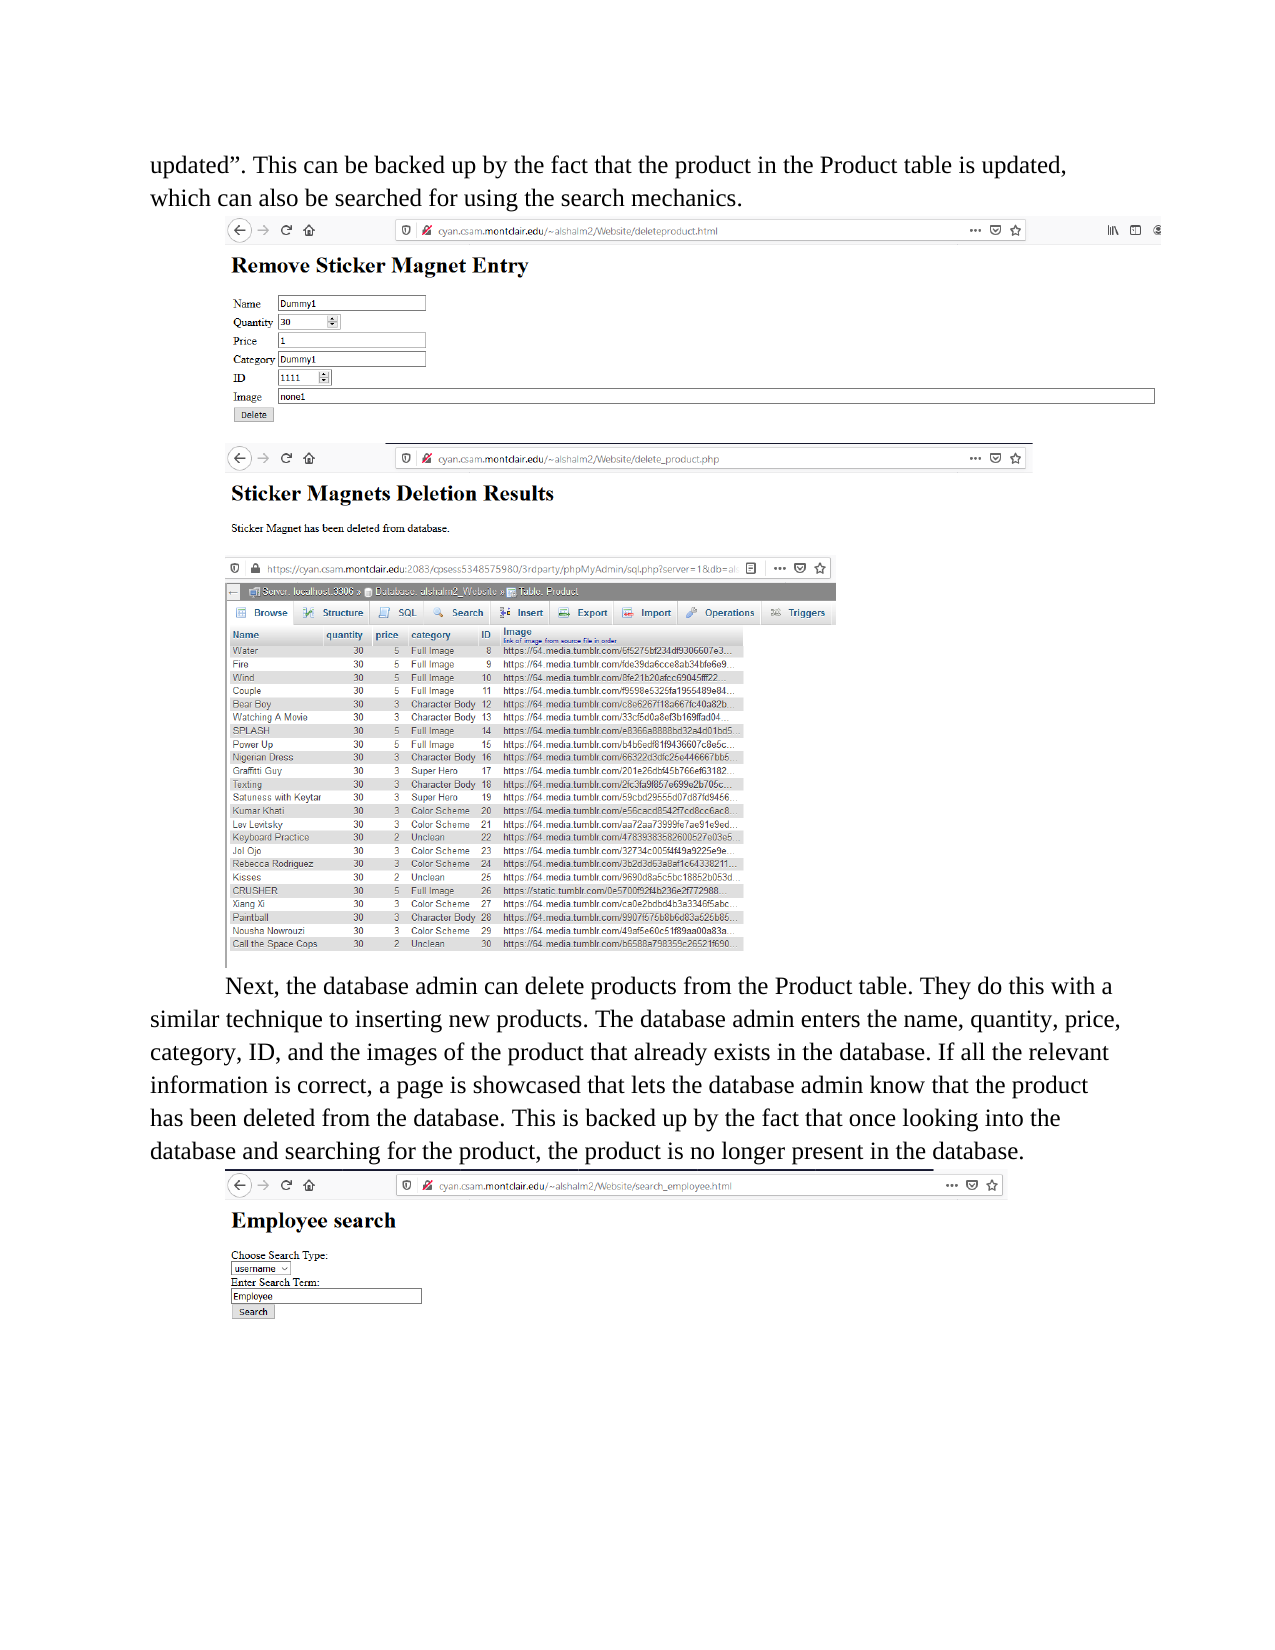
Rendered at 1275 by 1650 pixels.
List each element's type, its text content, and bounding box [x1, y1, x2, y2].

picture [225, 443, 1033, 552]
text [150, 150, 1125, 212]
picture [225, 555, 836, 968]
picture [225, 216, 1161, 440]
text Next, the database admin can delete products from the Product table. They do this with a similar technique to inserting new products. The database admin enters the name, quantity, price, category, ID, and the images of the product that already exists in the database. If all the relevant information is correct, a page is showcased that lets the database admin know that the product has been deleted from the database. This is backed up by the fact that once looking into the database and searching for the product, the product is no longer present in the database. [150, 971, 1125, 1165]
picture [225, 1169, 1008, 1334]
